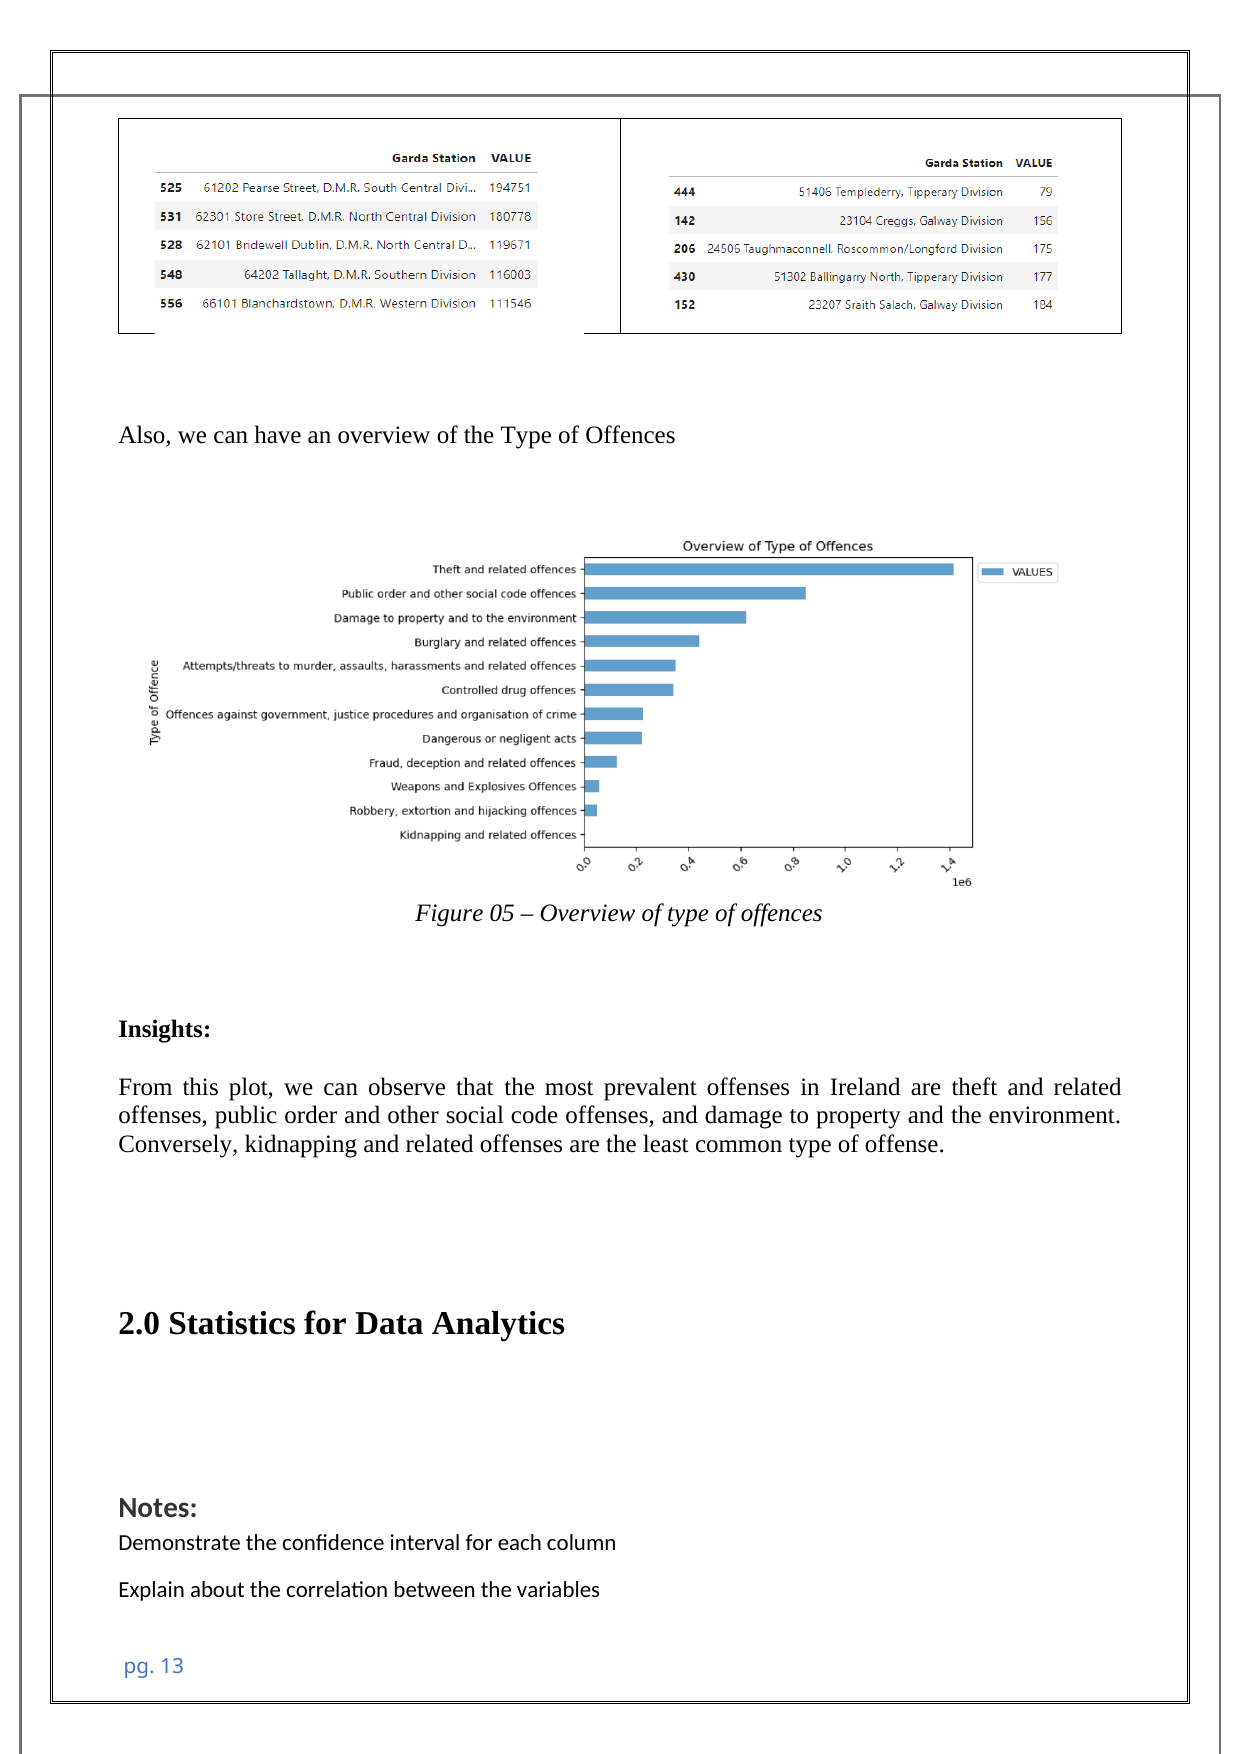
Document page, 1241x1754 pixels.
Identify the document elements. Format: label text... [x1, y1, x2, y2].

picture [154, 148, 585, 334]
picture [139, 536, 1102, 898]
text From this plot, we can observe that the most prevalent offenses in Ireland are theft and related offenses, public order and other social code offenses, and damage to property and the environment. Conversely, kidnapping and related offenses are the least common type of offense. [118, 1072, 1122, 1158]
table_header More Incidents: [119, 119, 620, 333]
picture [668, 148, 1074, 332]
text Also, we can have an overview of the Type of Offences [118, 421, 1122, 449]
table_header Less Incidents: [621, 119, 1121, 333]
text Notes: [118, 1489, 1122, 1525]
text Insights: [118, 1014, 1122, 1043]
subtitle 2.0 Statistics for Data Analytics [118, 1303, 1122, 1341]
text Demonstrate the confidence interval for each column [118, 1528, 1122, 1556]
text Explain about the correlation between the variables [118, 1575, 1122, 1603]
